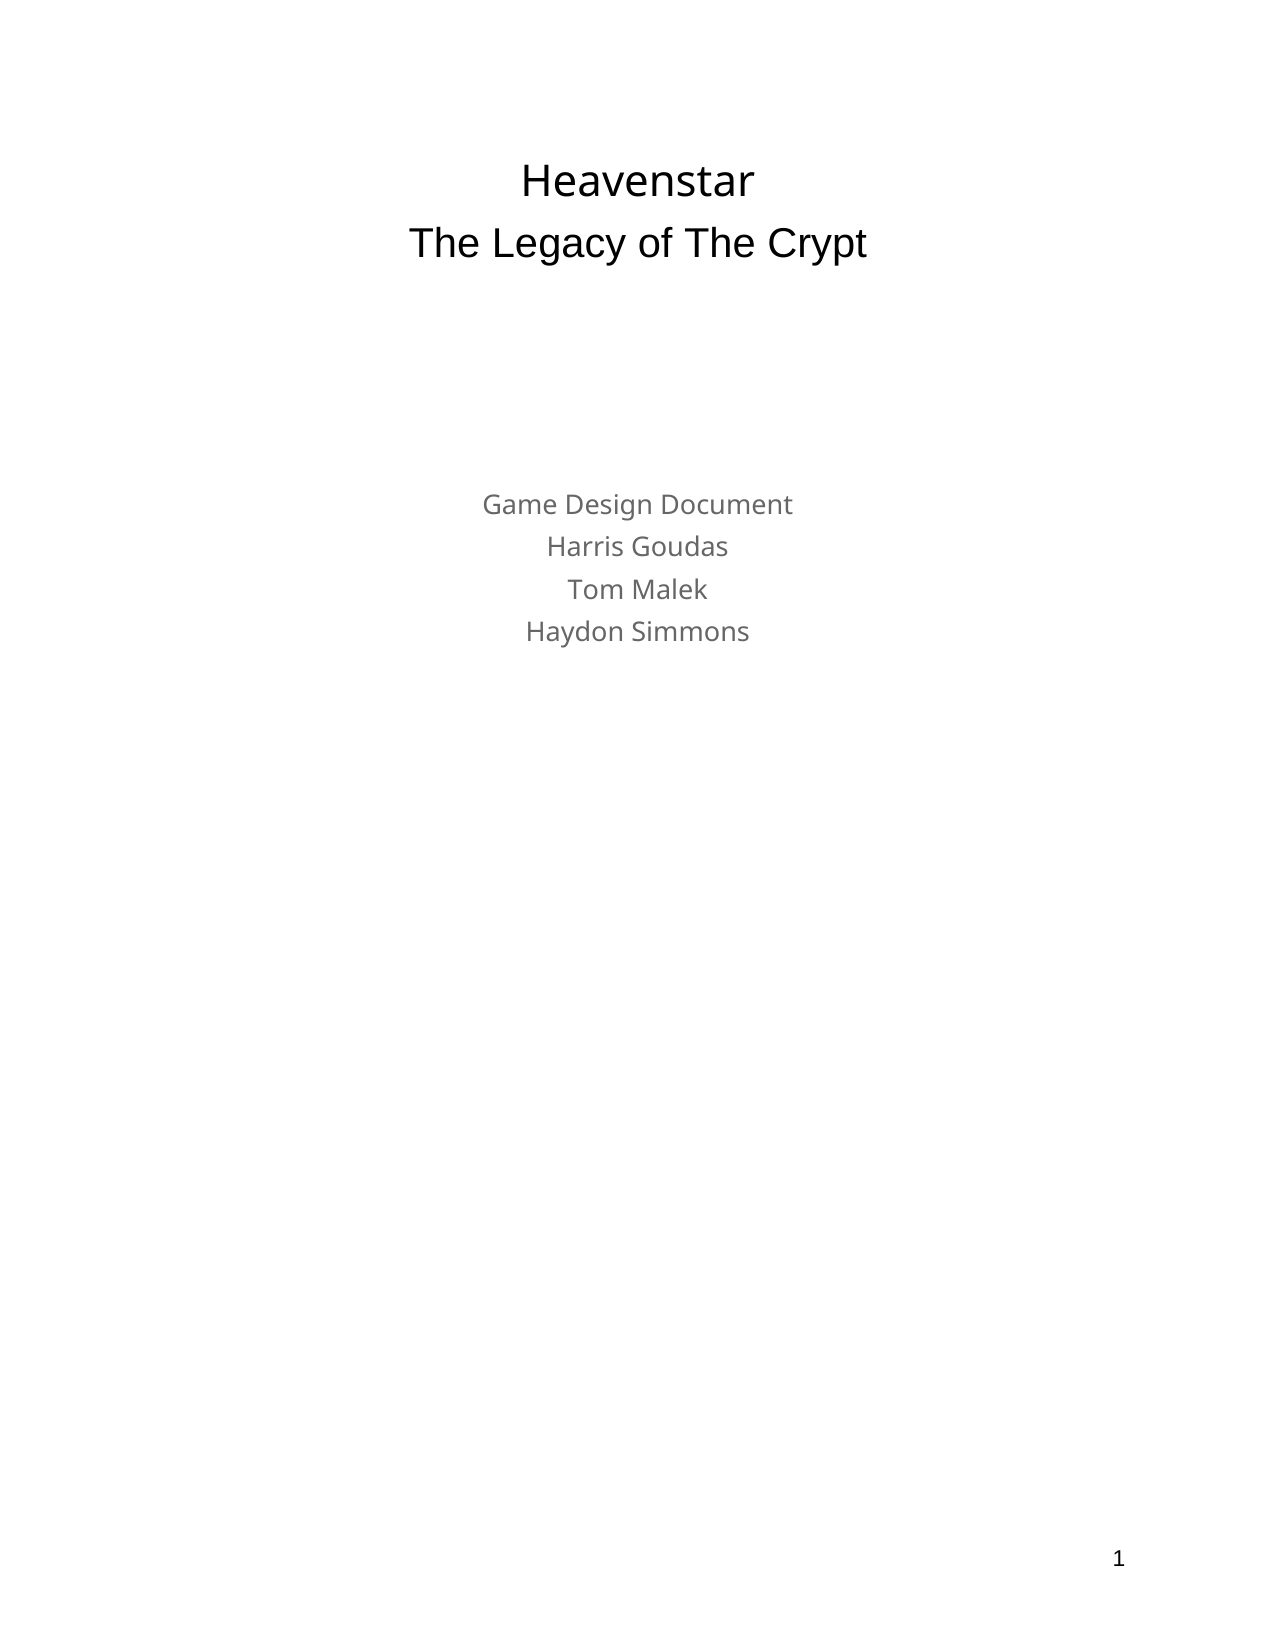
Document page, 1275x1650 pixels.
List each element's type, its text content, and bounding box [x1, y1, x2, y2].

text Harris Goudas [150, 528, 1125, 565]
text The Legacy of The Crypt [150, 218, 1125, 266]
title Heavenstar [150, 150, 1125, 209]
text Haydon Simmons [150, 613, 1125, 649]
text Game Design Document [150, 486, 1125, 522]
text Tom Malek [150, 570, 1125, 607]
